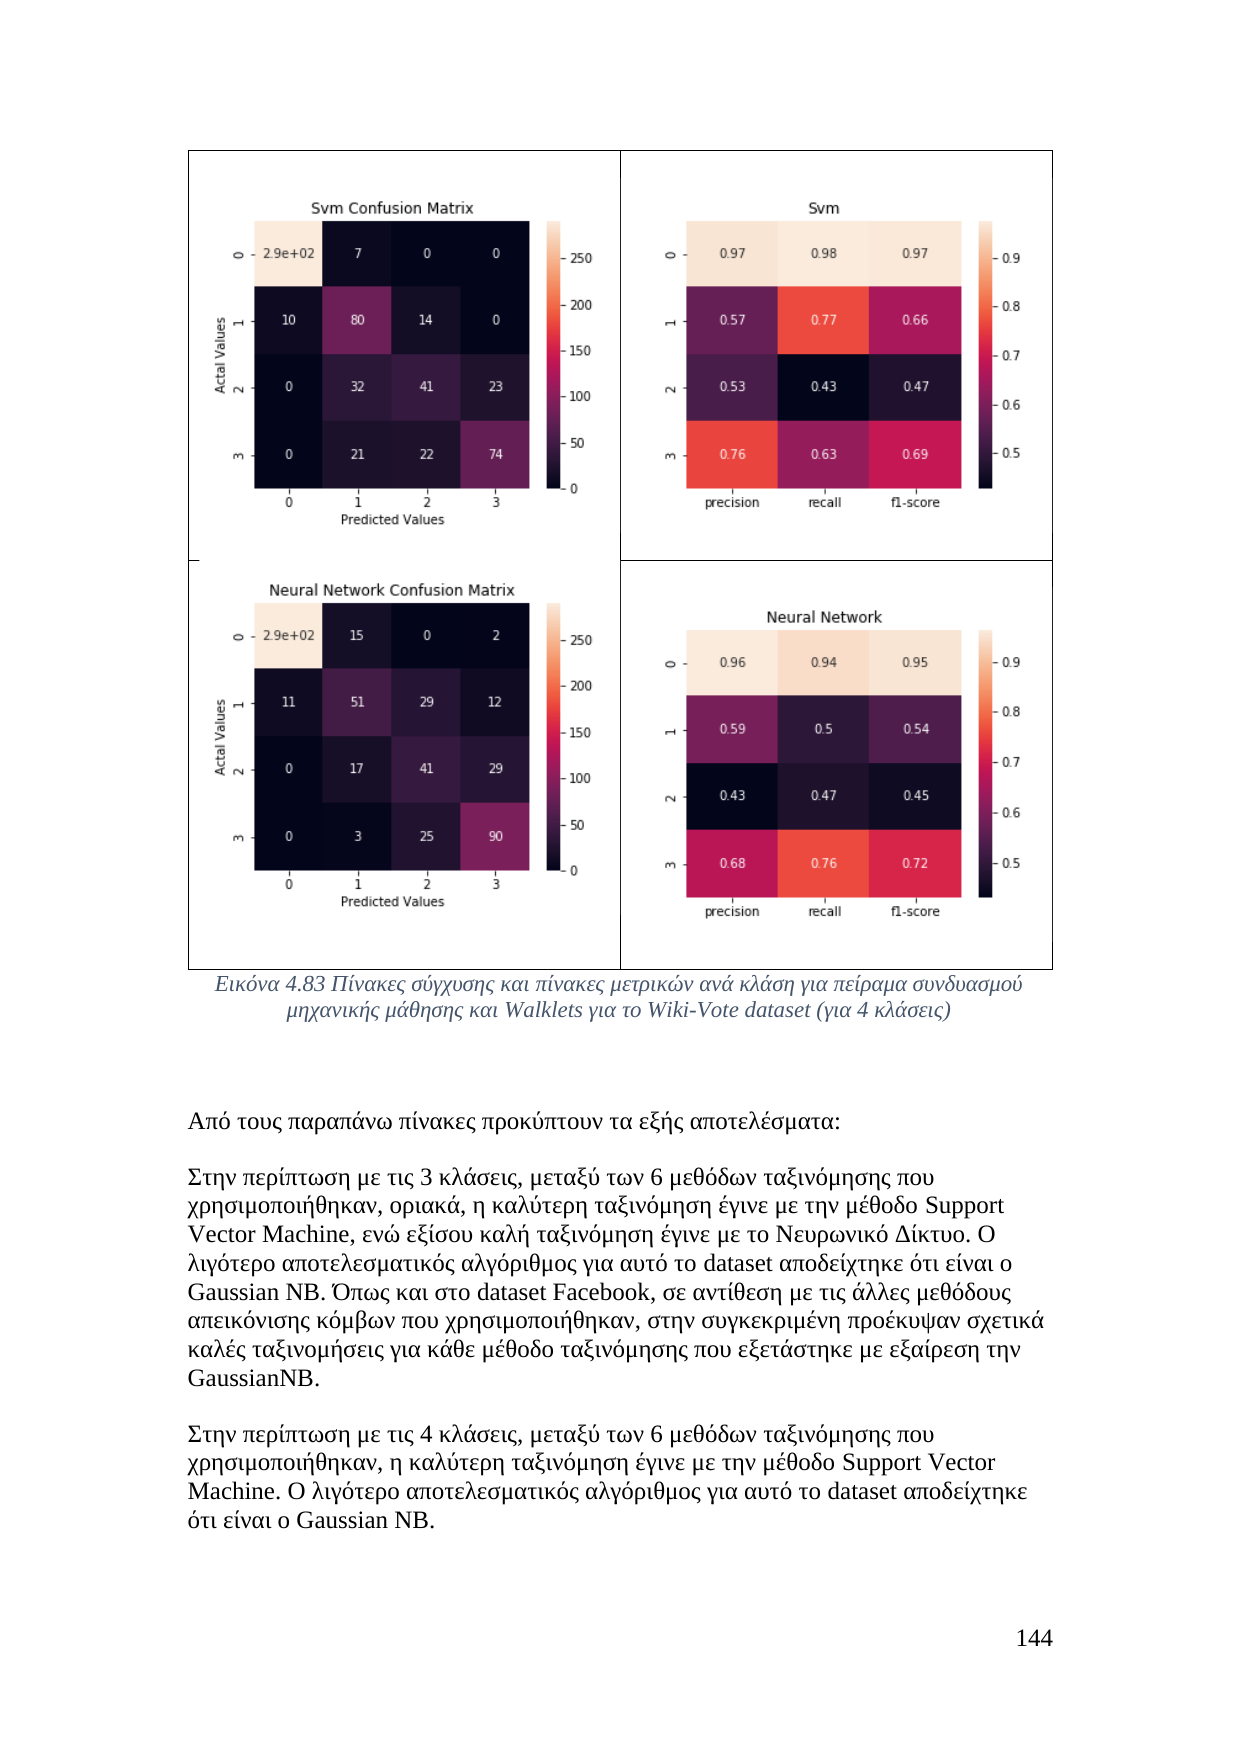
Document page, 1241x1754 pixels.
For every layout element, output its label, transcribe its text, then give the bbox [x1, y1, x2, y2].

picture [631, 587, 1053, 942]
table_cell [189, 561, 620, 969]
table_cell [621, 151, 1052, 559]
table_cell [621, 561, 1052, 969]
picture [631, 178, 1053, 533]
table_cell [189, 151, 620, 559]
picture [199, 560, 621, 915]
text Από τους παραπάνω πίνακες προκύπτουν τα εξής αποτελέσματα: [187, 1106, 1053, 1134]
text Στην περίπτωση με τις 3 κλάσεις, μεταξύ των 6 μεθόδων ταξινόμησης που χρησιμοποιήθηκαν, οριακά, η καλύτερη ταξινόμηση έγινε με την μέθοδο Support Vector Machine, ενώ εξίσου καλή ταξινόμηση έγινε με το Νευρωνικό Δίκτυο. Ο λιγότερο αποτελεσματικός αλγόριθμος για αυτό το dataset αποδείχτηκε ότι είναι ο Gaussian NB. Όπως και στο dataset Facebook, σε αντίθεση με τις άλλες μεθόδους απεικόνισης κόμβων που χρησιμοποιήθηκαν, στην συγκεκριμένη προέκυψαν σχετικά καλές ταξινομήσεις για κάθε μέθοδο ταξινόμησης που εξετάστηκε με εξαίρεση την GaussianNB. [187, 1162, 1053, 1392]
picture [199, 178, 621, 533]
text Στην περίπτωση με τις 4 κλάσεις, μεταξύ των 6 μεθόδων ταξινόμησης που χρησιμοποιήθηκαν, η καλύτερη ταξινόμηση έγινε με την μέθοδο Support Vector Machine. Ο λιγότερο αποτελεσματικός αλγόριθμος για αυτό το dataset αποδείχτηκε ότι είναι ο Gaussian NB. [187, 1419, 1053, 1534]
